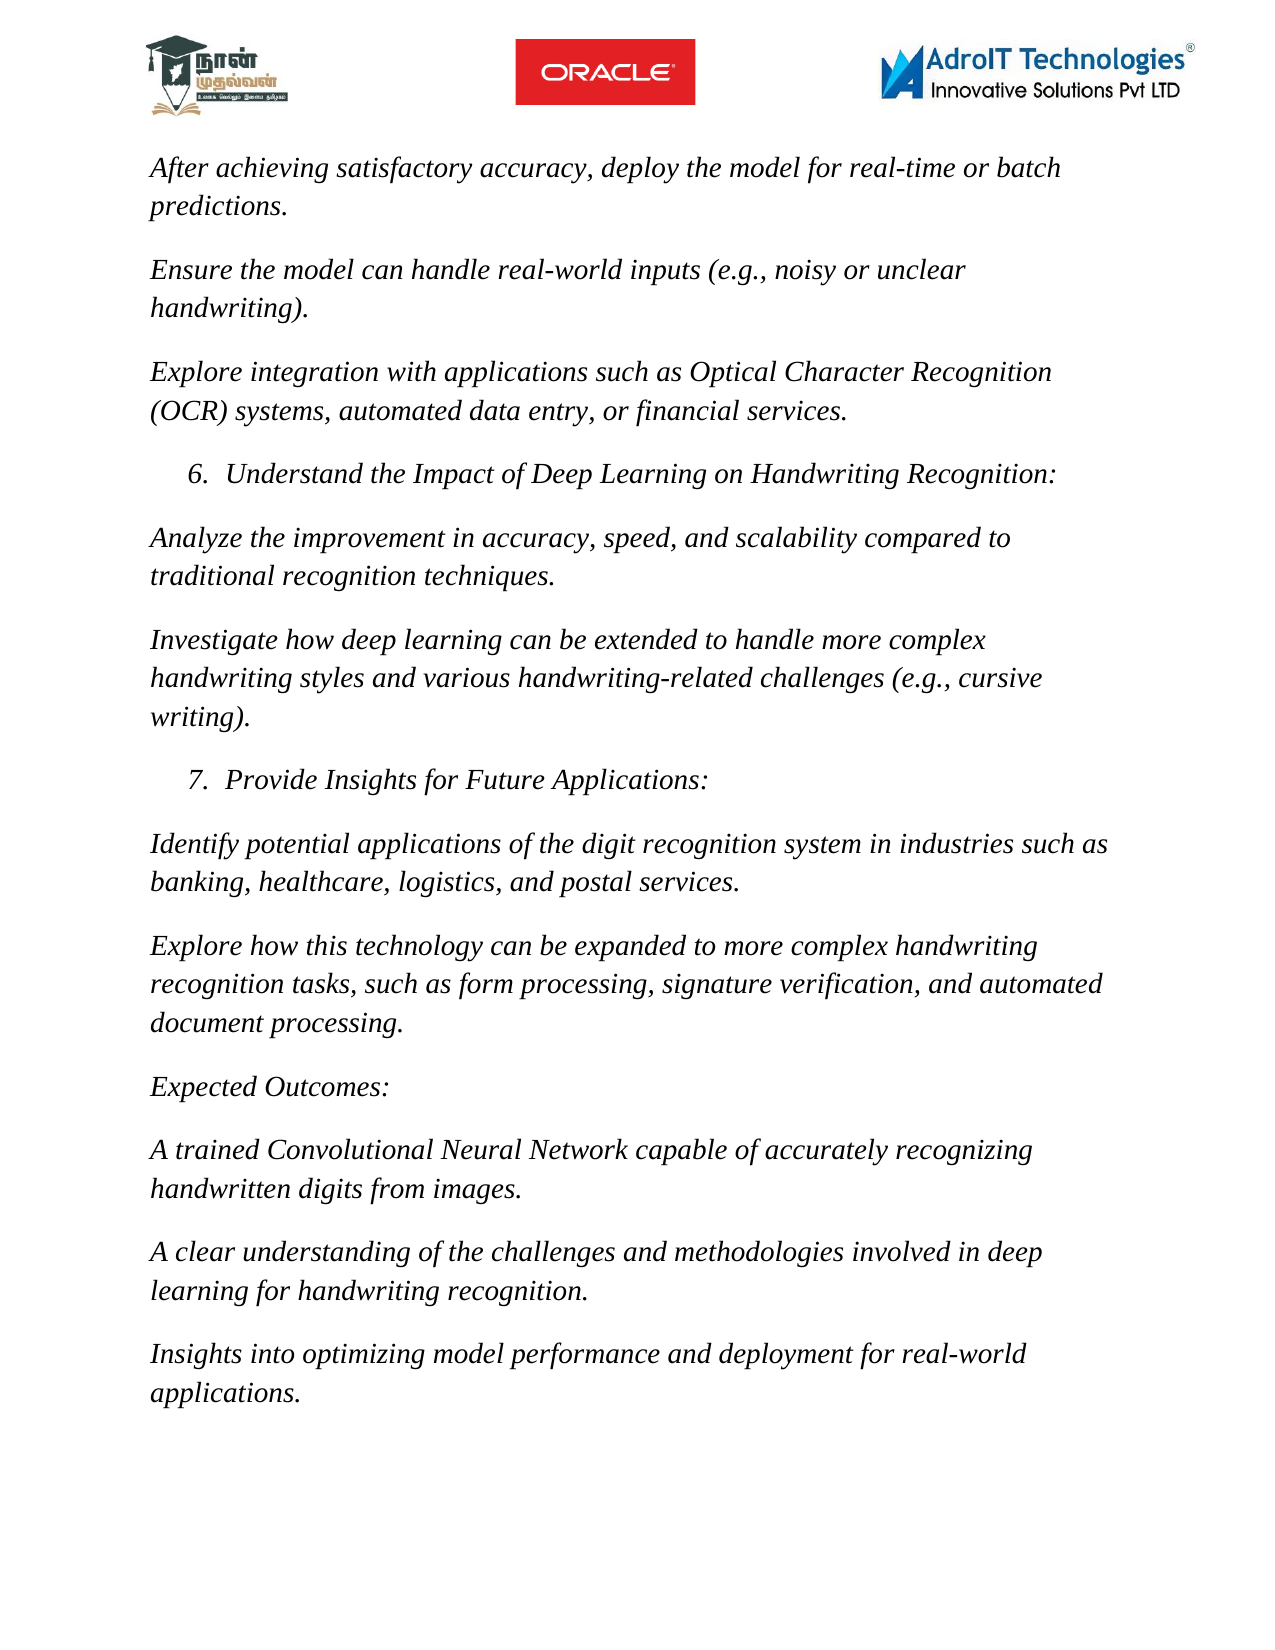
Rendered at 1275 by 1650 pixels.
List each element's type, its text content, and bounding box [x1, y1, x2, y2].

text Expected Outcomes: [150, 1069, 1125, 1102]
text Ensure the model can handle real-world inputs (e.g., noisy or unclear handwriting). [150, 252, 1125, 324]
text After achieving satisfactory accuracy, deploy the model for real-time or batch predictions. [150, 150, 1125, 222]
text Insights into optimizing model performance and deployment for real-world applications. [150, 1336, 1125, 1408]
text A trained Convolutional Neural Network capable of accurately recognizing handwritten digits from images. [150, 1132, 1125, 1204]
picture [140, 31, 290, 119]
text Analyze the improvement in accuracy, speed, and scalability compared to traditional recognition techniques. [150, 520, 1125, 592]
text Investigate how deep learning can be extended to handle more complex handwriting styles and various handwriting-related challenges (e.g., cursive writing). [150, 622, 1125, 732]
list Understand the Impact of Deep Learning on Handwriting Recognition: [187, 456, 1125, 490]
text A clear understanding of the challenges and methodologies involved in deep learning for handwriting recognition. [150, 1234, 1125, 1306]
text Explore integration with applications such as Optical Character Recognition (OCR) systems, automated data entry, or financial services. [150, 354, 1125, 426]
text Identify potential applications of the digit recognition system in industries such as banking, healthcare, logistics, and postal services. [150, 826, 1125, 898]
text Explore how this technology can be expanded to more complex handwriting recognition tasks, such as form processing, signature verification, and automated document processing. [150, 928, 1125, 1039]
picture [878, 39, 1197, 105]
picture [515, 39, 696, 105]
list Provide Insights for Future Applications: [187, 762, 1125, 796]
